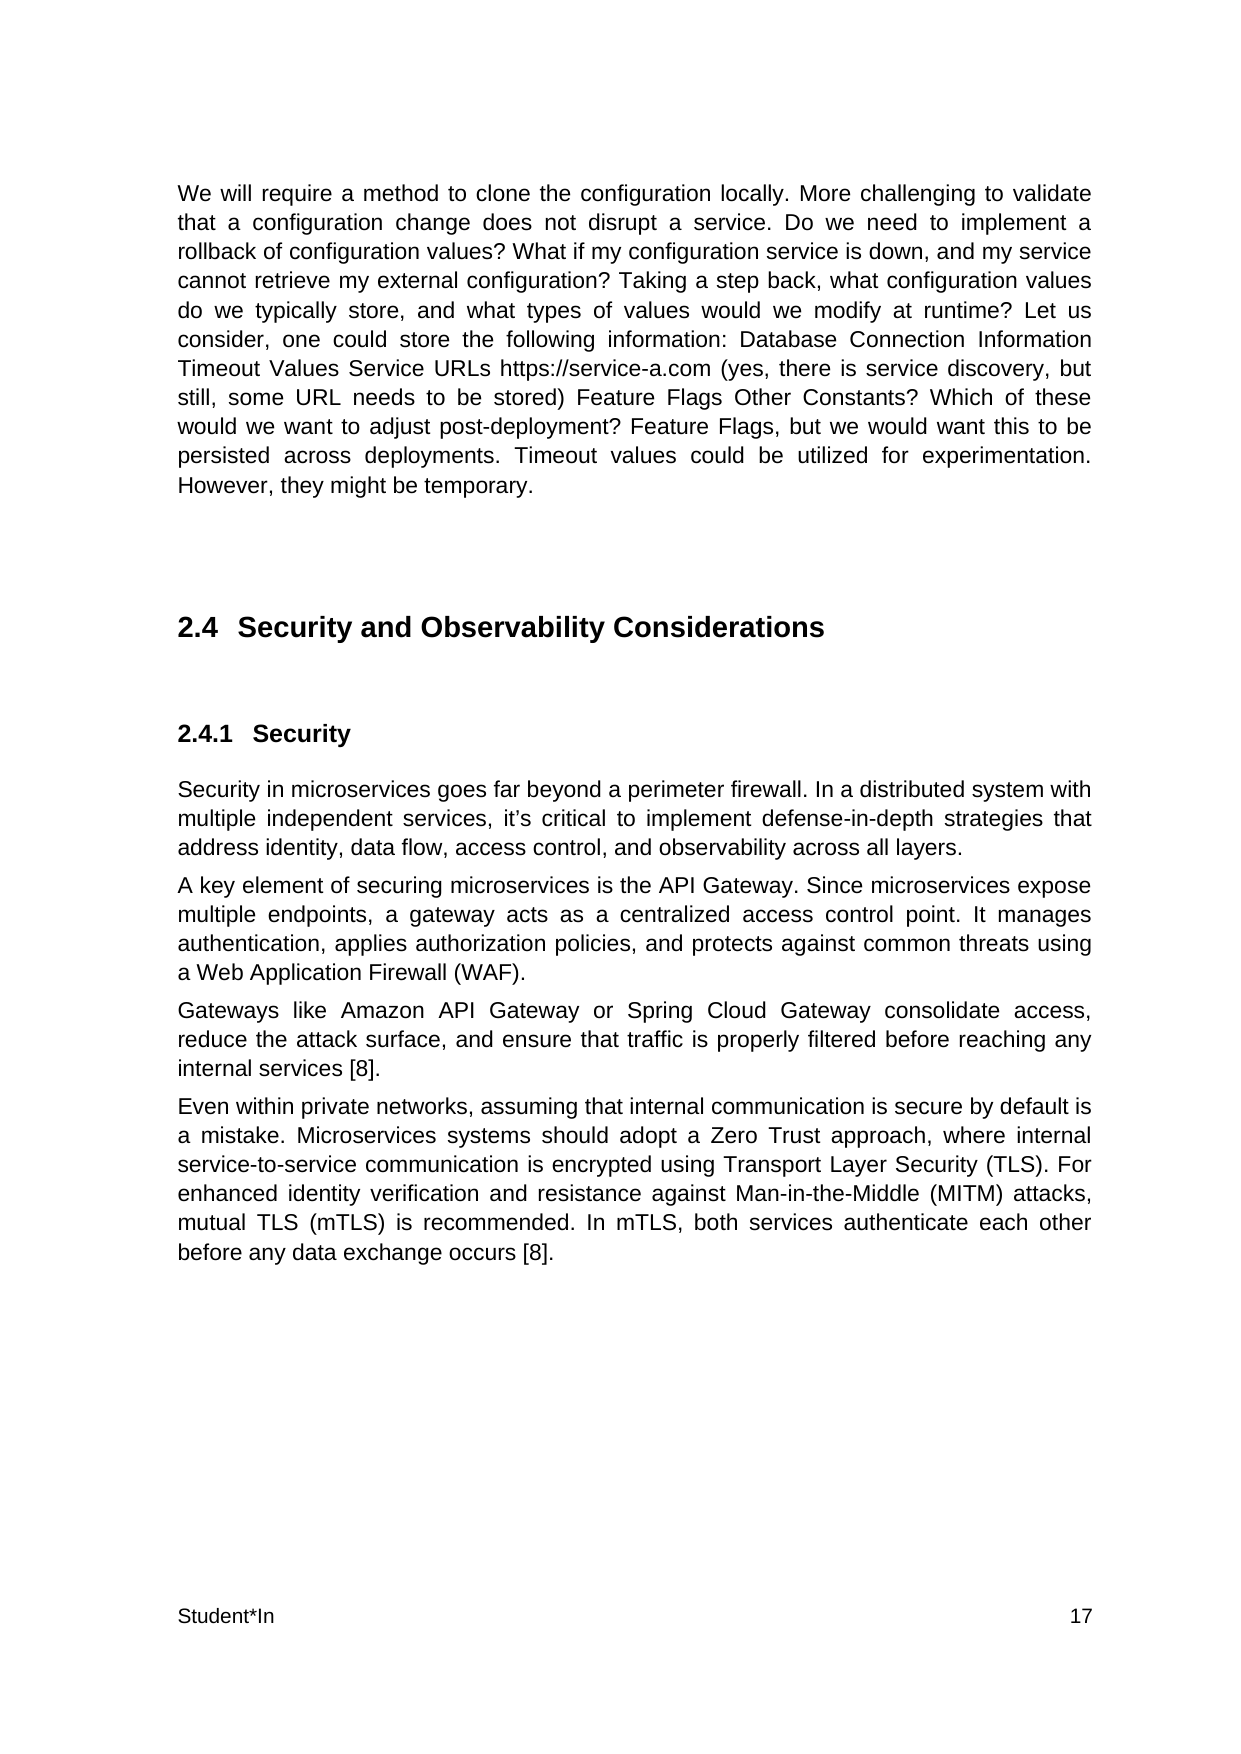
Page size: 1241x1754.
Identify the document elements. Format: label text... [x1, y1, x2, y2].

text Gateways like Amazon API Gateway or Spring Cloud Gateway consolidate access, reduce the attack surface, and ensure that traffic is properly filtered before reaching any internal services [8]. [177, 994, 1092, 1082]
text Security in microservices goes far beyond a perimeter firewall. In a distributed system with multiple independent services, it’s critical to implement defense-in-depth strategies that address identity, data flow, access control, and observability across all layers. [177, 773, 1092, 861]
subtitle Security and Observability Considerations [177, 611, 1092, 644]
subtitle Security [177, 719, 1092, 748]
text We will require a method to clone the configuration locally. More challenging to validate that a configuration change does not disrupt a service. Do we need to implement a rollback of configuration values? What if my configuration service is down, and my service cannot retrieve my external configuration? Taking a step back, what configuration values do we typically store, and what types of values would we modify at runtime? Let us consider, one could store the following information: Database Connection Information Timeout Values Service URLs https://service-a.com (yes, there is service discovery, but still, some URL needs to be stored) Feature Flags Other Constants? Which of these would we want to adjust post-deployment? Feature Flags, but we would want this to be persisted across deployments. Timeout values could be utilized for experimentation. However, they might be temporary. [177, 177, 1092, 498]
text A key element of securing microservices is the API Gateway. Since microservices expose multiple endpoints, a gateway acts as a centralized access control point. It manages authentication, applies authorization policies, and protects against common threats using a Web Application Firewall (WAF). [177, 869, 1092, 986]
text Even within private networks, assuming that internal communication is secure by default is a mistake. Microservices systems should adopt a Zero Trust approach, where internal service-to-service communication is encrypted using Transport Layer Security (TLS). For enhanced identity verification and resistance against Man-in-the-Middle (MITM) attacks, mutual TLS (mTLS) is recommended. In mTLS, both services authenticate each other before any data exchange occurs [8]. [177, 1090, 1092, 1265]
